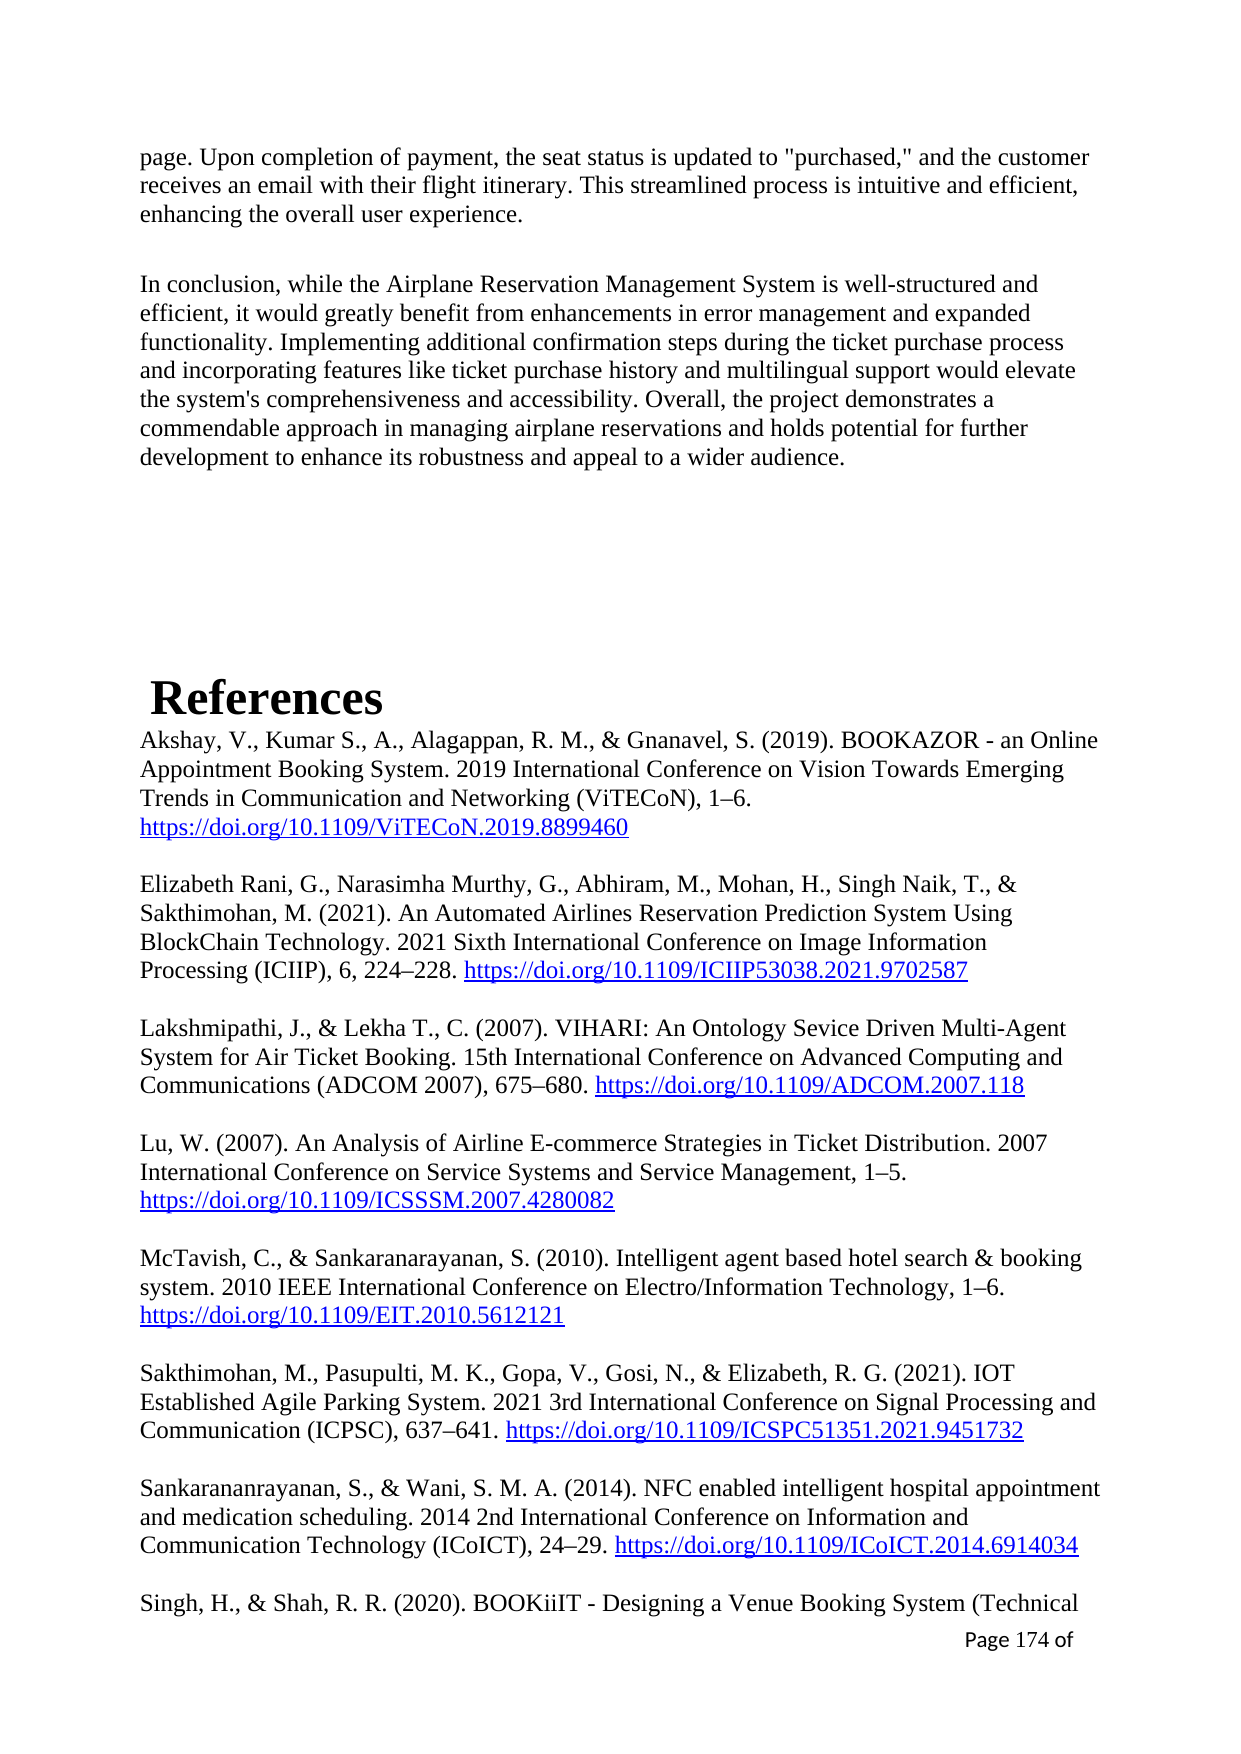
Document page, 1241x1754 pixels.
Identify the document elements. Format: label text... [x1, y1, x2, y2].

text Elizabeth Rani, G., Narasimha Murthy, G., Abhiram, M., Mohan, H., Singh Naik, T., & Sakthimohan, M. (2021). An Automated Airlines Reservation Prediction System Using BlockChain Technology. 2021 Sixth International Conference on Image Information Processing (ICIIP), 6, 224–228. https://doi.org/10.1109/ICIIP53038.2021.9702587 [139, 869, 1101, 984]
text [139, 142, 1101, 228]
text Lakshmipathi, J., & Lekha T., C. (2007). VIHARI: An Ontology Sevice Driven Multi-Agent System for Air Ticket Booking. 15th International Conference on Advanced Computing and Communications (ADCOM 2007), 675–680. https://doi.org/10.1109/ADCOM.2007.118 [139, 1013, 1101, 1099]
text Sankarananrayanan, S., & Wani, S. M. A. (2014). NFC enabled intelligent hospital appointment and medication scheduling. 2014 2nd International Conference on Information and Communication Technology (ICoICT), 24–29. https://doi.org/10.1109/ICoICT.2014.6914034 [139, 1473, 1101, 1559]
text References [150, 668, 1101, 725]
text Akshay, V., Kumar S., A., Alagappan, R. M., & Gnanavel, S. (2019). BOOKAZOR - an Online Appointment Booking System. 2019 International Conference on Vision Towards Emerging Trends in Communication and Networking (ViTECoN), 1–6. https://doi.org/10.1109/ViTECoN.2019.8899460 [139, 725, 1101, 840]
text Lu, W. (2007). An Analysis of Airline E-commerce Strategies in Ticket Distribution. 2007 International Conference on Service Systems and Service Management, 1–5. https://doi.org/10.1109/ICSSSM.2007.4280082 [139, 1128, 1101, 1214]
text Sakthimohan, M., Pasupulti, M. K., Gopa, V., Gosi, N., & Elizabeth, R. G. (2021). IOT Established Agile Parking System. 2021 3rd International Conference on Signal Processing and Communication (ICPSC), 637–641. https://doi.org/10.1109/ICSPC51351.2021.9451732 [139, 1358, 1101, 1444]
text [139, 1588, 1101, 1617]
text McTavish, C., & Sankaranarayanan, S. (2010). Intelligent agent based hotel search & booking system. 2010 IEEE International Conference on Electro/Information Technology, 1–6. https://doi.org/10.1109/EIT.2010.5612121 [139, 1243, 1101, 1329]
text In conclusion, while the Airplane Reservation Management System is well-structured and efficient, it would greatly benefit from enhancements in error management and expanded functionality. Implementing additional confirmation steps during the ticket purchase process and incorporating features like ticket purchase history and multilingual support would elevate the system's comprehensiveness and accessibility. Overall, the project demonstrates a commendable approach in managing airplane reservations and holds potential for further development to enhance its robustness and appeal to a wider audience. [139, 269, 1101, 470]
